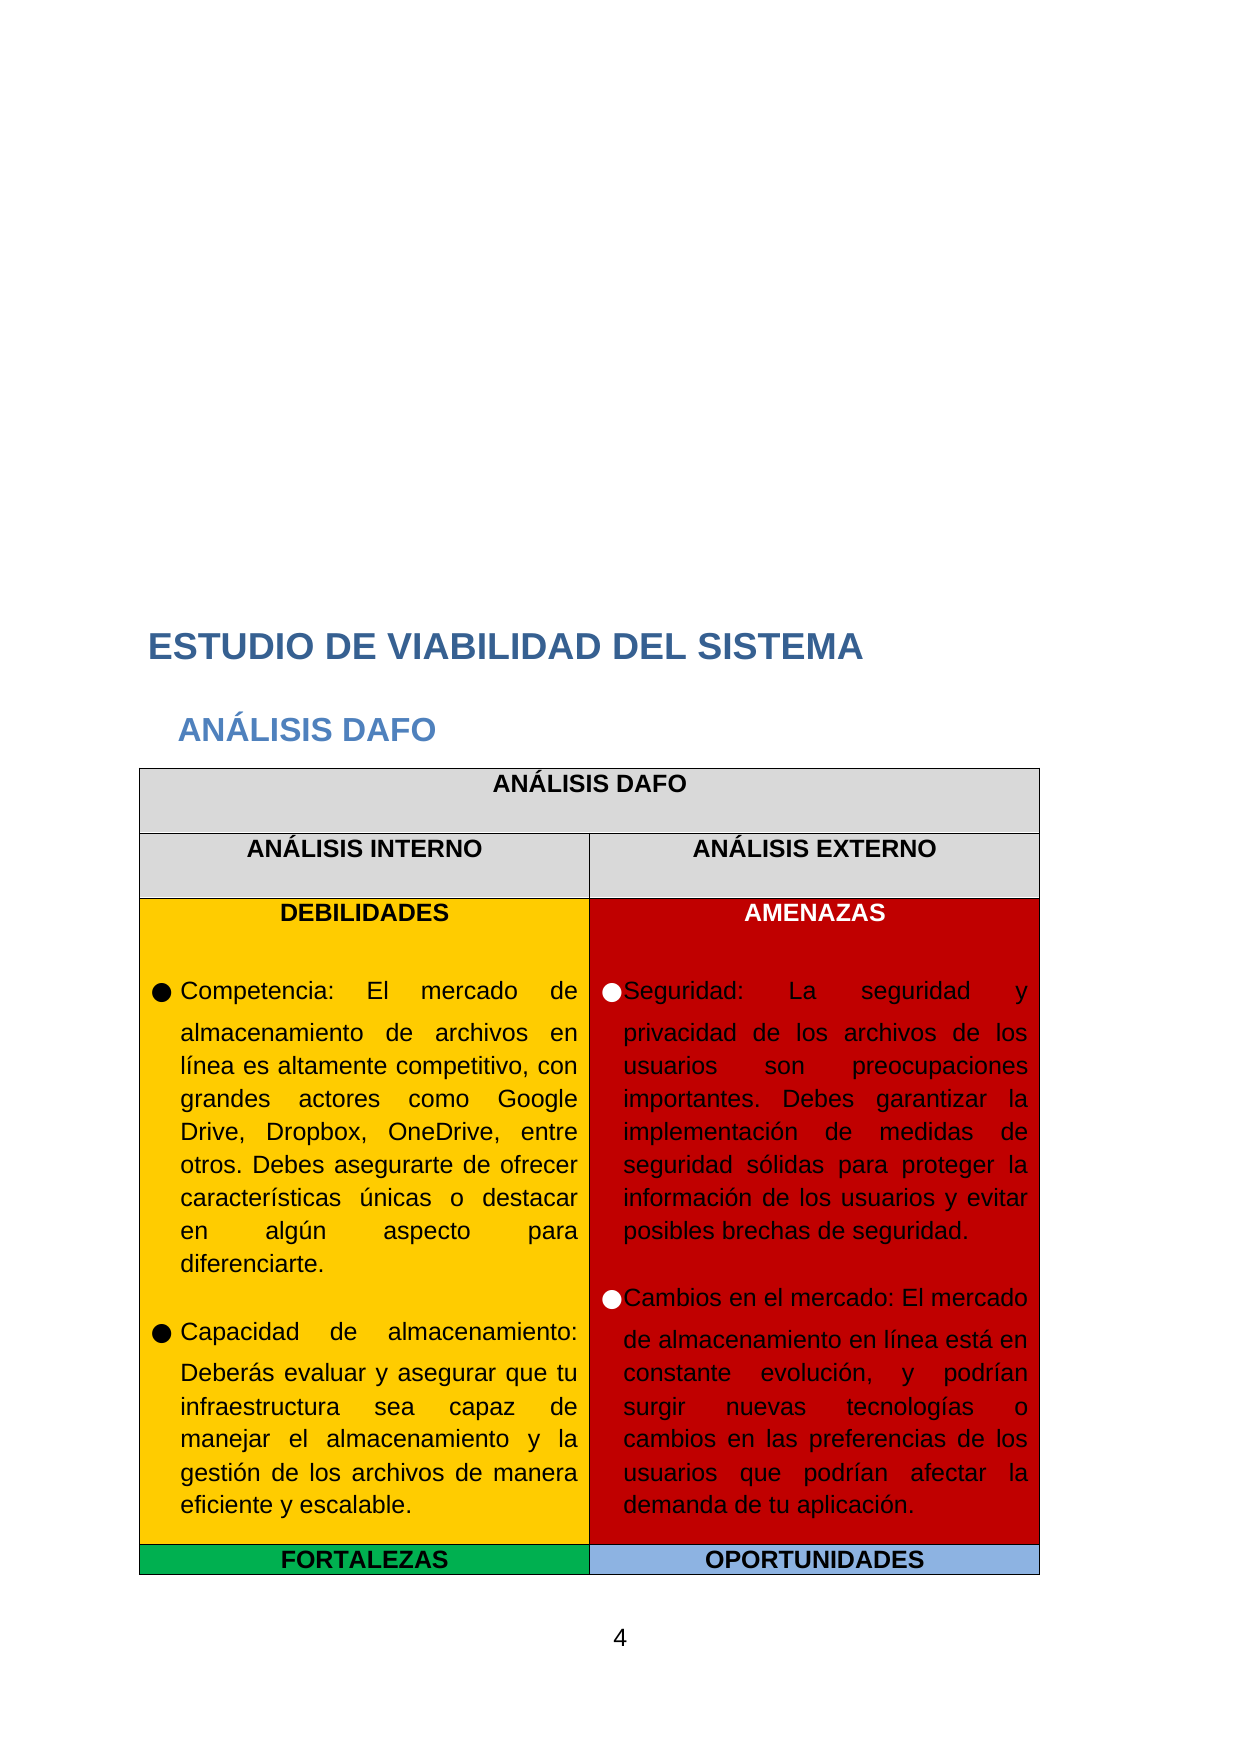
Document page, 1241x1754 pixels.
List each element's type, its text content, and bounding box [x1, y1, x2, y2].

table_cell ANÁLISIS EXTERNO [590, 834, 1039, 897]
subtitle ESTUDIO DE VIABILIDAD DEL SISTEMA [148, 624, 1063, 668]
subtitle ANÁLISIS DAFO [177, 710, 1063, 748]
table_cell ANÁLISIS INTERNO [140, 834, 589, 897]
table_header ANÁLISIS DAFO [140, 769, 1039, 832]
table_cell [590, 1545, 1039, 1574]
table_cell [140, 1545, 589, 1574]
table_cell AMENAZAS Seguridad: La seguridad y privacidad de los archivos de los usuarios son preocupaciones importantes. Debes garantizar la implementación de medidas de seguridad sólidas para proteger la información de los usuarios y evitar posibles brechas de seguridad. Cambios en el mercado: El mercado de almacenamiento en línea está en constante evolución, y podrían surgir nuevas tecnologías o cambios en las preferencias de los usuarios que podrían afectar la demanda de tu aplicación. [590, 899, 1039, 1544]
table_cell DEBILIDADES Competencia: El mercado de almacenamiento de archivos en línea es altamente competitivo, con grandes actores como Google Drive, Dropbox, OneDrive, entre otros. Debes asegurarte de ofrecer características únicas o destacar en algún aspecto para diferenciarte. Capacidad de almacenamiento: Deberás evaluar y asegurar que tu infraestructura sea capaz de manejar el almacenamiento y la gestión de los archivos de manera eficiente y escalable. [140, 899, 589, 1544]
